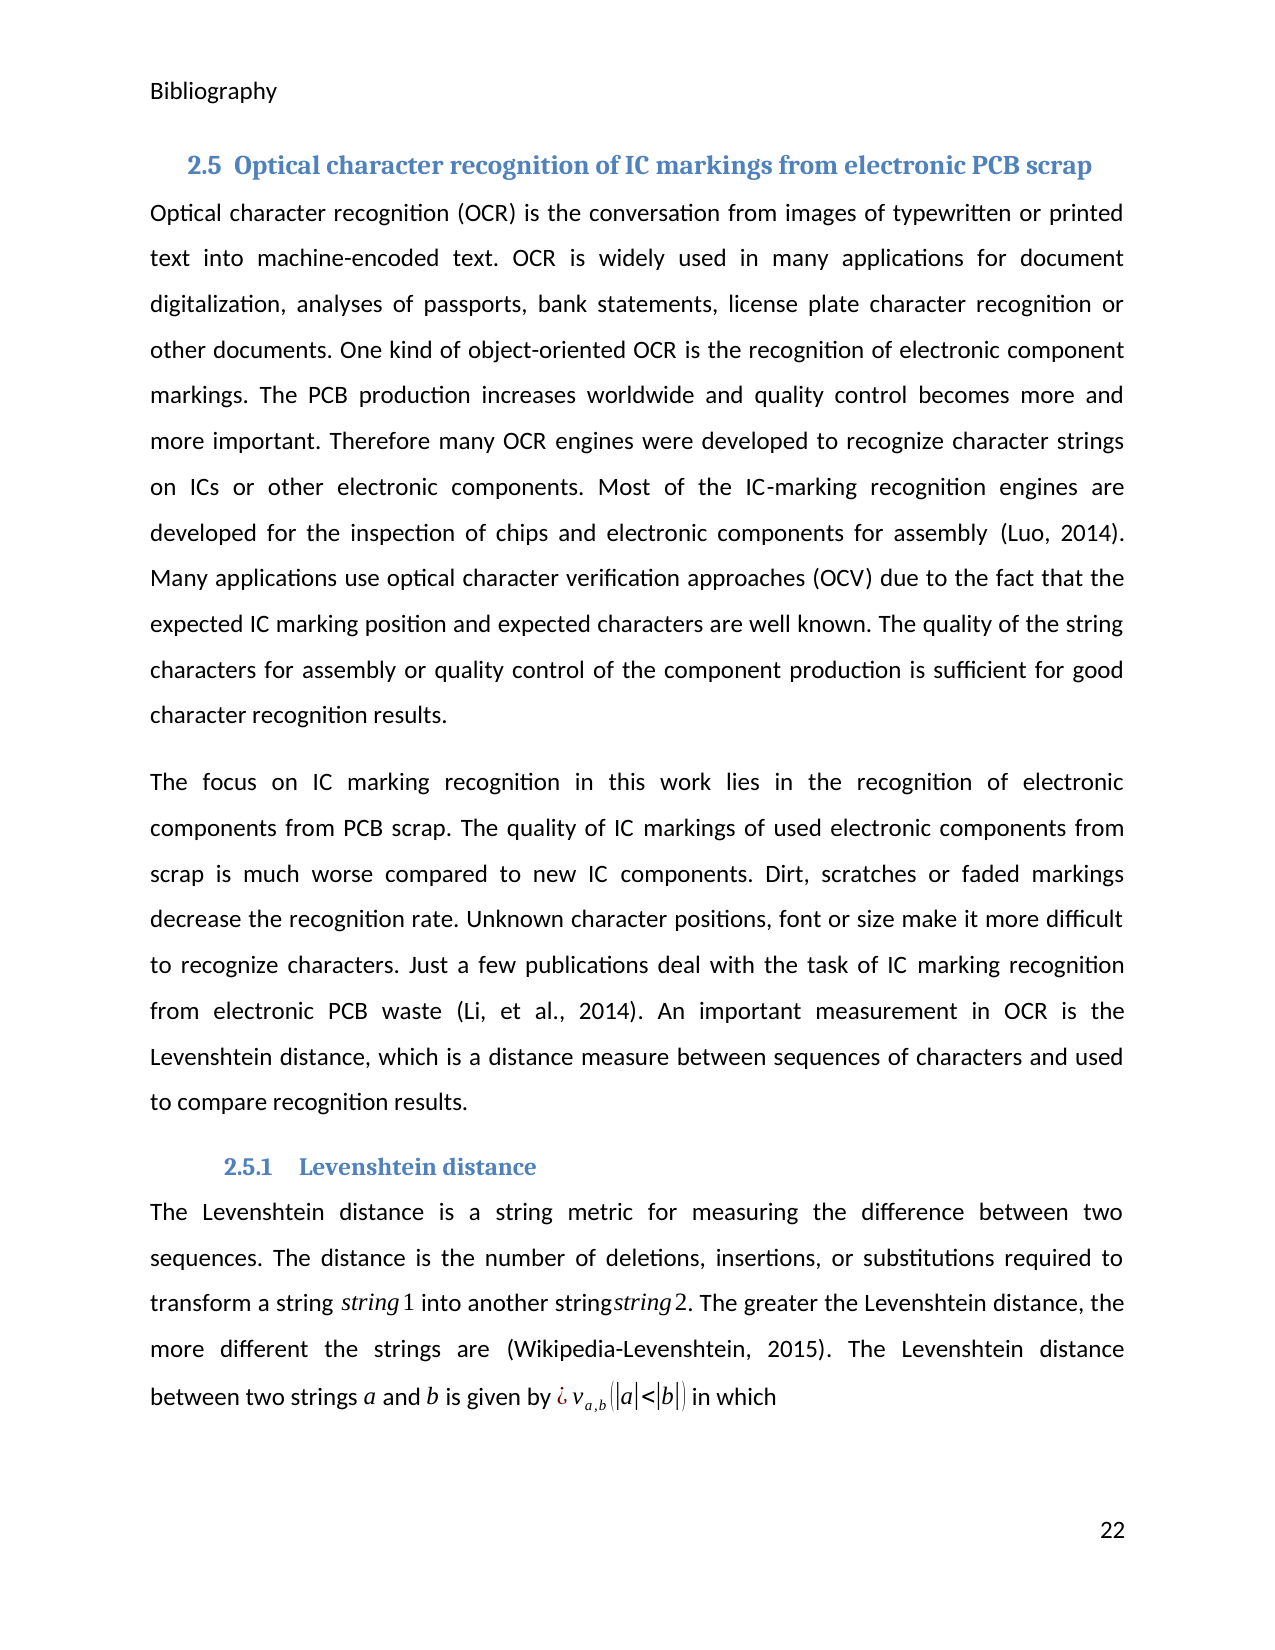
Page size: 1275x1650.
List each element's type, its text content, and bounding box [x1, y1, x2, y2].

text The Levenshtein distance is a string metric for measuring the difference between two sequences. The distance is the number of deletions, insertions, or substitutions required to transform a string into another string. The greater the Levenshtein distance, the more different the strings are . The Levenshtein distance between two strings and is given by in which [150, 1196, 1125, 1413]
text Optical character recognition (OCR) is the conversation from images of typewritten or printed text into machine-encoded text. OCR is widely used in many applications for document digitalization, analyses of passports, bank statements, license plate character recognition or other documents. One kind of object-oriented OCR is the recognition of electronic component markings. The PCB production increases worldwide and quality control becomes more and more important. Therefore many OCR engines were developed to recognize character strings on ICs or other electronic components. Most of the IC-marking recognition engines are developed for the inspection of chips and electronic components for assembly . Many applications use optical character verification approaches (OCV) due to the fact that the expected IC marking position and expected characters are well known. The quality of the string characters for assembly or quality control of the component production is sufficient for good character recognition results. [150, 197, 1125, 730]
text The focus on IC marking recognition in this work lies in the recognition of electronic components from PCB scrap. The quality of IC markings of used electronic components from scrap is much worse compared to new IC components. Dirt, scratches or faded markings decrease the recognition rate. Unknown character positions, font or size make it more difficult to recognize characters. Just a few publications deal with the task of IC marking recognition from electronic PCB waste . An important measurement in OCR is the Levenshtein distance, which is a distance measure between sequences of characters and used to compare recognition results. [150, 766, 1125, 1117]
subtitle Levenshtein distance [224, 1153, 1125, 1182]
subtitle Optical character recognition of IC markings from electronic PCB scrap [187, 150, 1125, 181]
